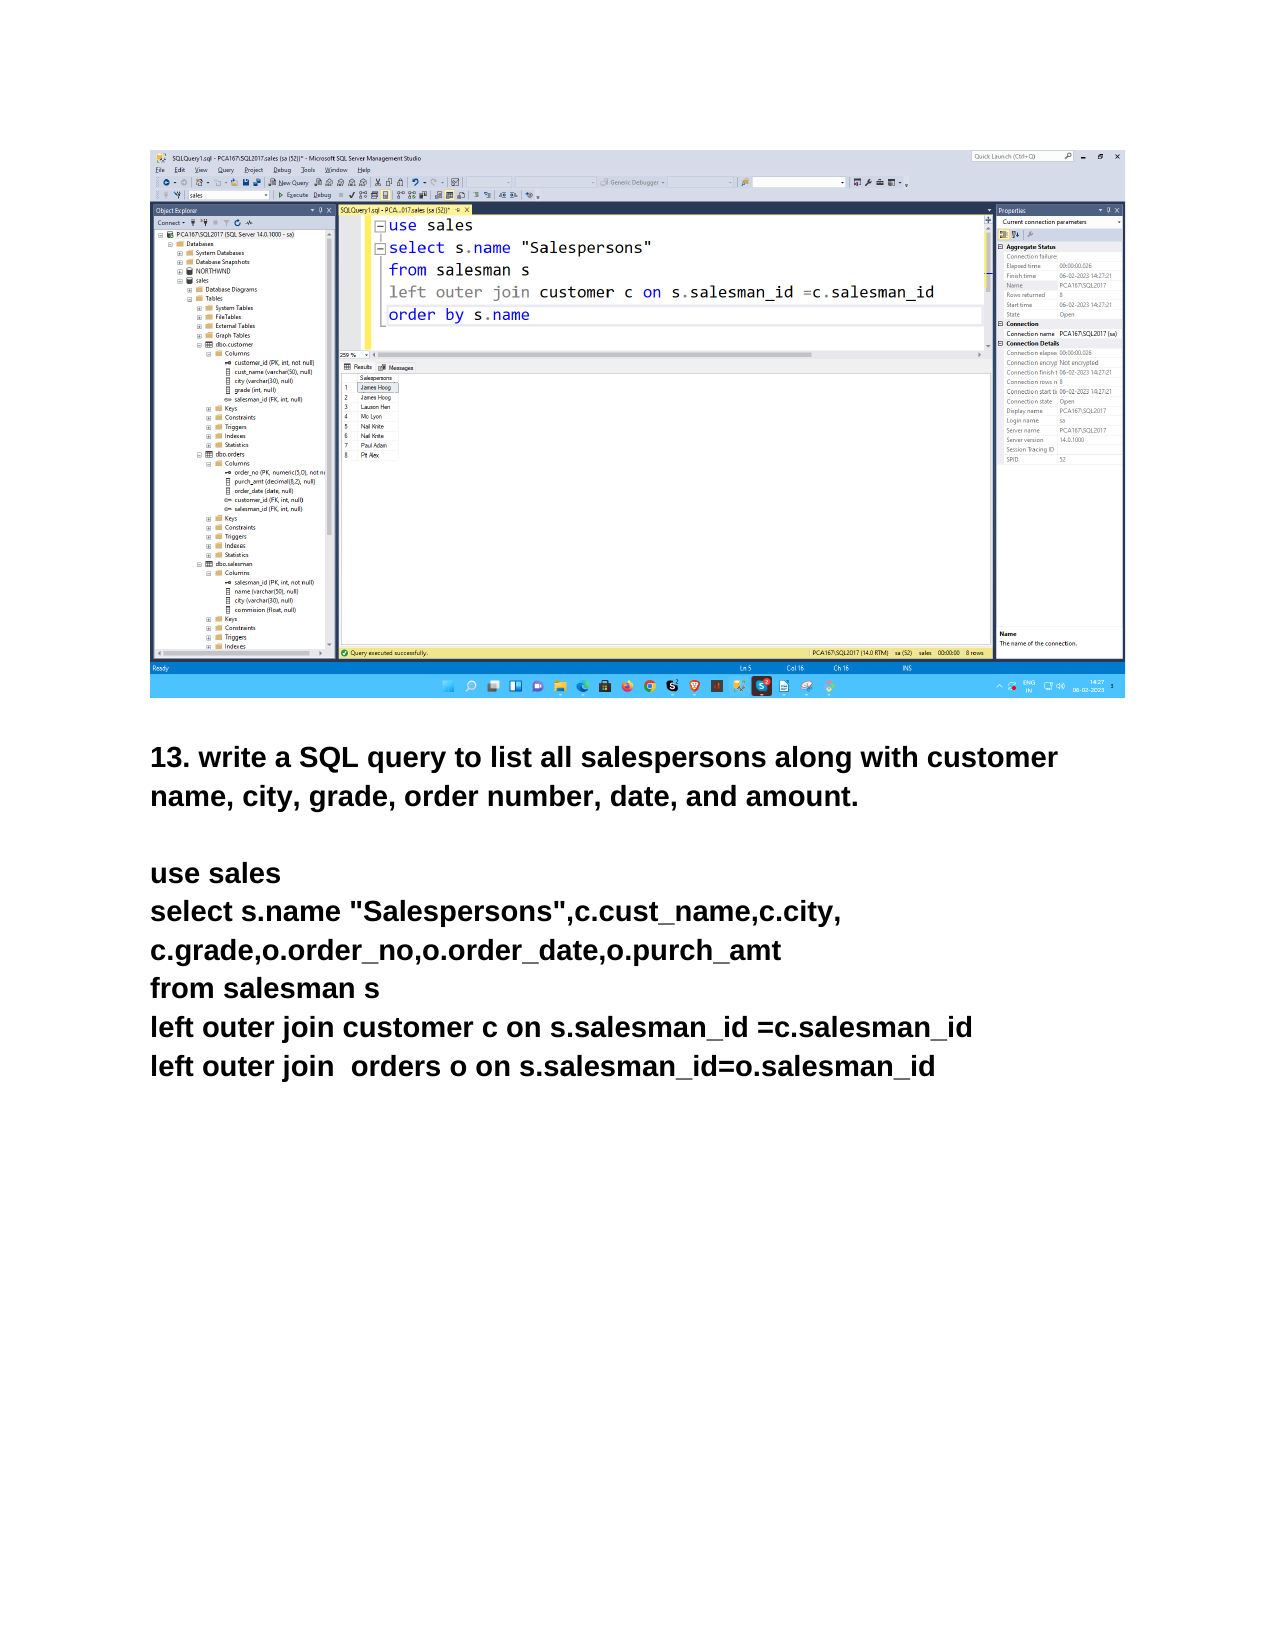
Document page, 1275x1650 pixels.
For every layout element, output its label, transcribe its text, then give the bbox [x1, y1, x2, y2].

text left outer join orders o on s.salesman_id=o.salesman_id [150, 1049, 1125, 1082]
text from salesman s [150, 972, 1125, 1005]
text left outer join customer c on s.salesman_id =c.salesman_id [150, 1010, 1125, 1044]
picture [150, 150, 1125, 698]
text select s.name "Salespersons",c.cust_name,c.city, [150, 894, 1125, 928]
text c.grade,o.order_no,o.order_date,o.purch_amt [150, 933, 1125, 967]
text 13. write a SQL query to list all salespersons along with customer name, city, grade, order number, date, and amount. [150, 740, 1125, 812]
text use sales [150, 856, 1125, 889]
